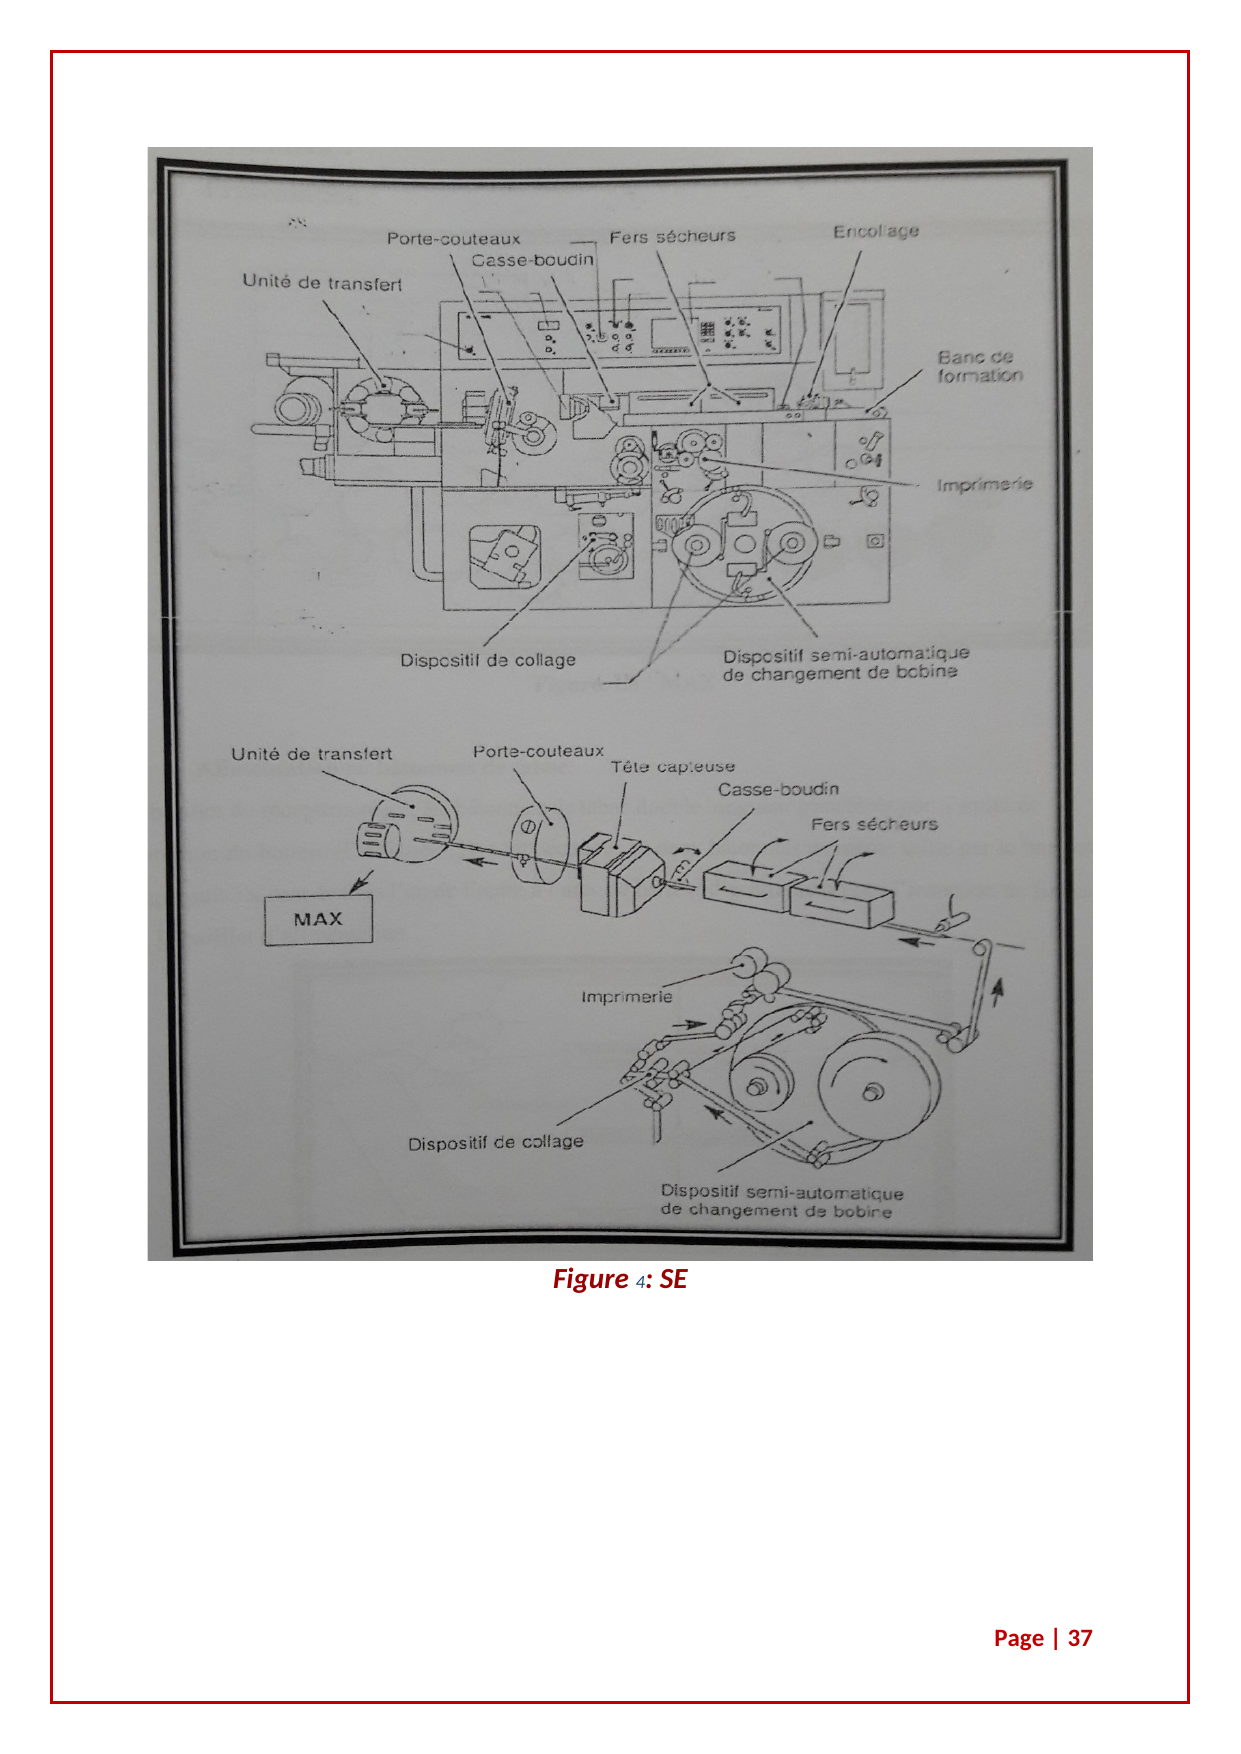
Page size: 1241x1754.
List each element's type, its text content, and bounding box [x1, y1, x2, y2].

picture [147, 147, 1093, 1261]
text Figure 4: SE [148, 1261, 1093, 1296]
